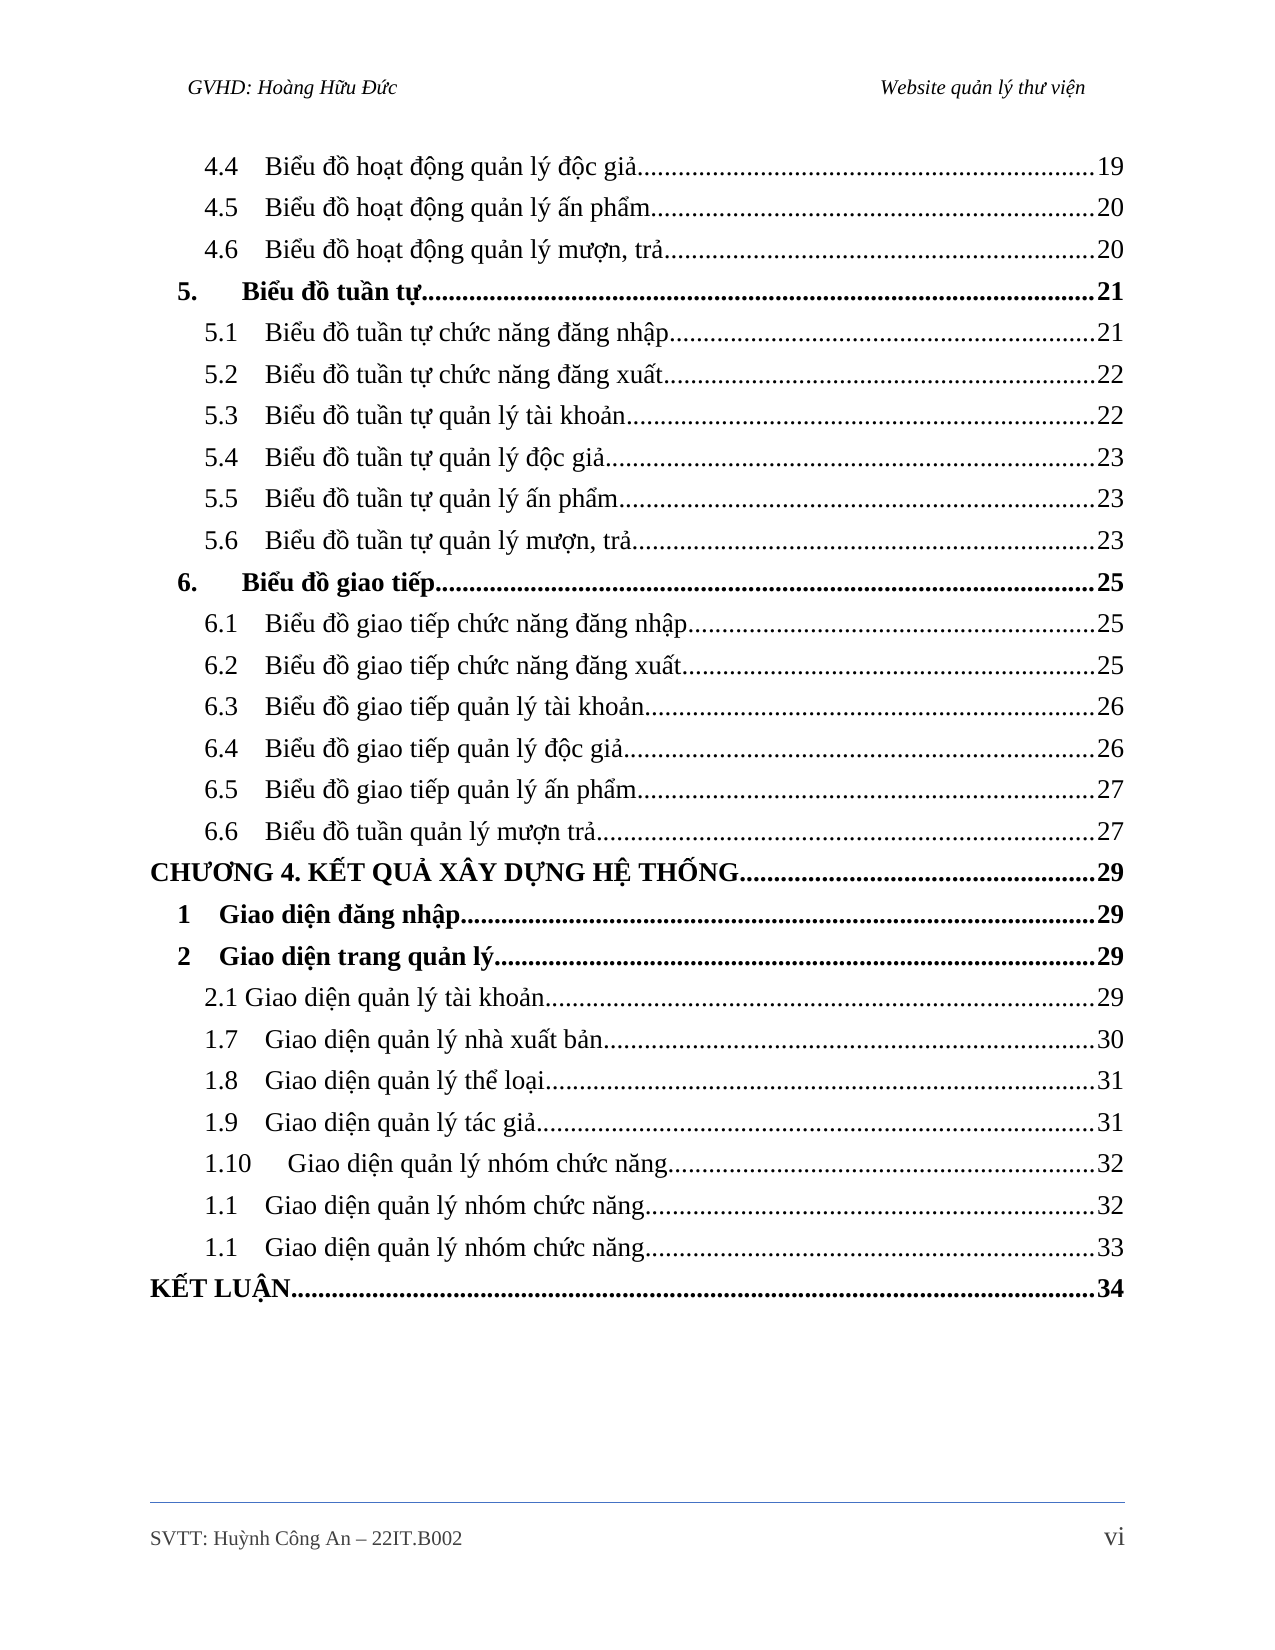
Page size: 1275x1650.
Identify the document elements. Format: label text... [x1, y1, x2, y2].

text 4.6 Biểu đồ hoạt động quản lý mượn, trả 20 [204, 233, 1125, 264]
text 5.6 Biểu đồ tuần tự quản lý mượn, trả 23 [204, 524, 1125, 555]
text 1 Giao diện đăng nhập 29 [177, 898, 1125, 929]
text 5.2 Biểu đồ tuần tự chức năng đăng xuất 22 [204, 358, 1125, 389]
text 1.8 Giao diện quản lý thể loại 31 [204, 1064, 1125, 1096]
text 6.5 Biểu đồ giao tiếp quản lý ấn phẩm 27 [204, 773, 1125, 804]
text 2.1 Giao diện quản lý tài khoản 29 [204, 981, 1125, 1012]
text 5. Biểu đồ tuần tự 21 [177, 275, 1125, 306]
text 6.3 Biểu đồ giao tiếp quản lý tài khoản 26 [204, 690, 1125, 721]
text 1.9 Giao diện quản lý tác giả 31 [204, 1106, 1125, 1137]
text CHƯƠNG 4. KẾT QUẢ XÂY DỰNG HỆ THỐNG 29 [150, 857, 1125, 888]
text 1.1 Giao diện quản lý nhóm chức năng 33 [204, 1231, 1125, 1262]
text 5.4 Biểu đồ tuần tự quản lý độc giả 23 [204, 441, 1125, 472]
text 1.10 Giao diện quản lý nhóm chức năng 32 [204, 1147, 1125, 1179]
text 6.2 Biểu đồ giao tiếp chức năng đăng xuất 25 [204, 649, 1125, 680]
text 4.4 Biểu đồ hoạt động quản lý độc giả 19 [204, 150, 1125, 181]
text 2 Giao diện trang quản lý 29 [177, 940, 1125, 971]
text 5.1 Biểu đồ tuần tự chức năng đăng nhập 21 [204, 316, 1125, 347]
text 6.6 Biểu đồ tuần quản lý mượn trả 27 [204, 815, 1125, 846]
text 1.7 Giao diện quản lý nhà xuất bản 30 [204, 1023, 1125, 1054]
text KẾT LUẬN 34 [150, 1272, 1125, 1303]
text 6.4 Biểu đồ giao tiếp quản lý độc giả 26 [204, 732, 1125, 763]
text 6. Biểu đồ giao tiếp 25 [177, 566, 1125, 597]
text 5.3 Biểu đồ tuần tự quản lý tài khoản 22 [204, 399, 1125, 431]
text 1.1 Giao diện quản lý nhóm chức năng 32 [204, 1189, 1125, 1220]
text 5.5 Biểu đồ tuần tự quản lý ấn phẩm 23 [204, 482, 1125, 514]
text 6.1 Biểu đồ giao tiếp chức năng đăng nhập 25 [204, 607, 1125, 638]
text 4.5 Biểu đồ hoạt động quản lý ấn phẩm 20 [204, 192, 1125, 223]
